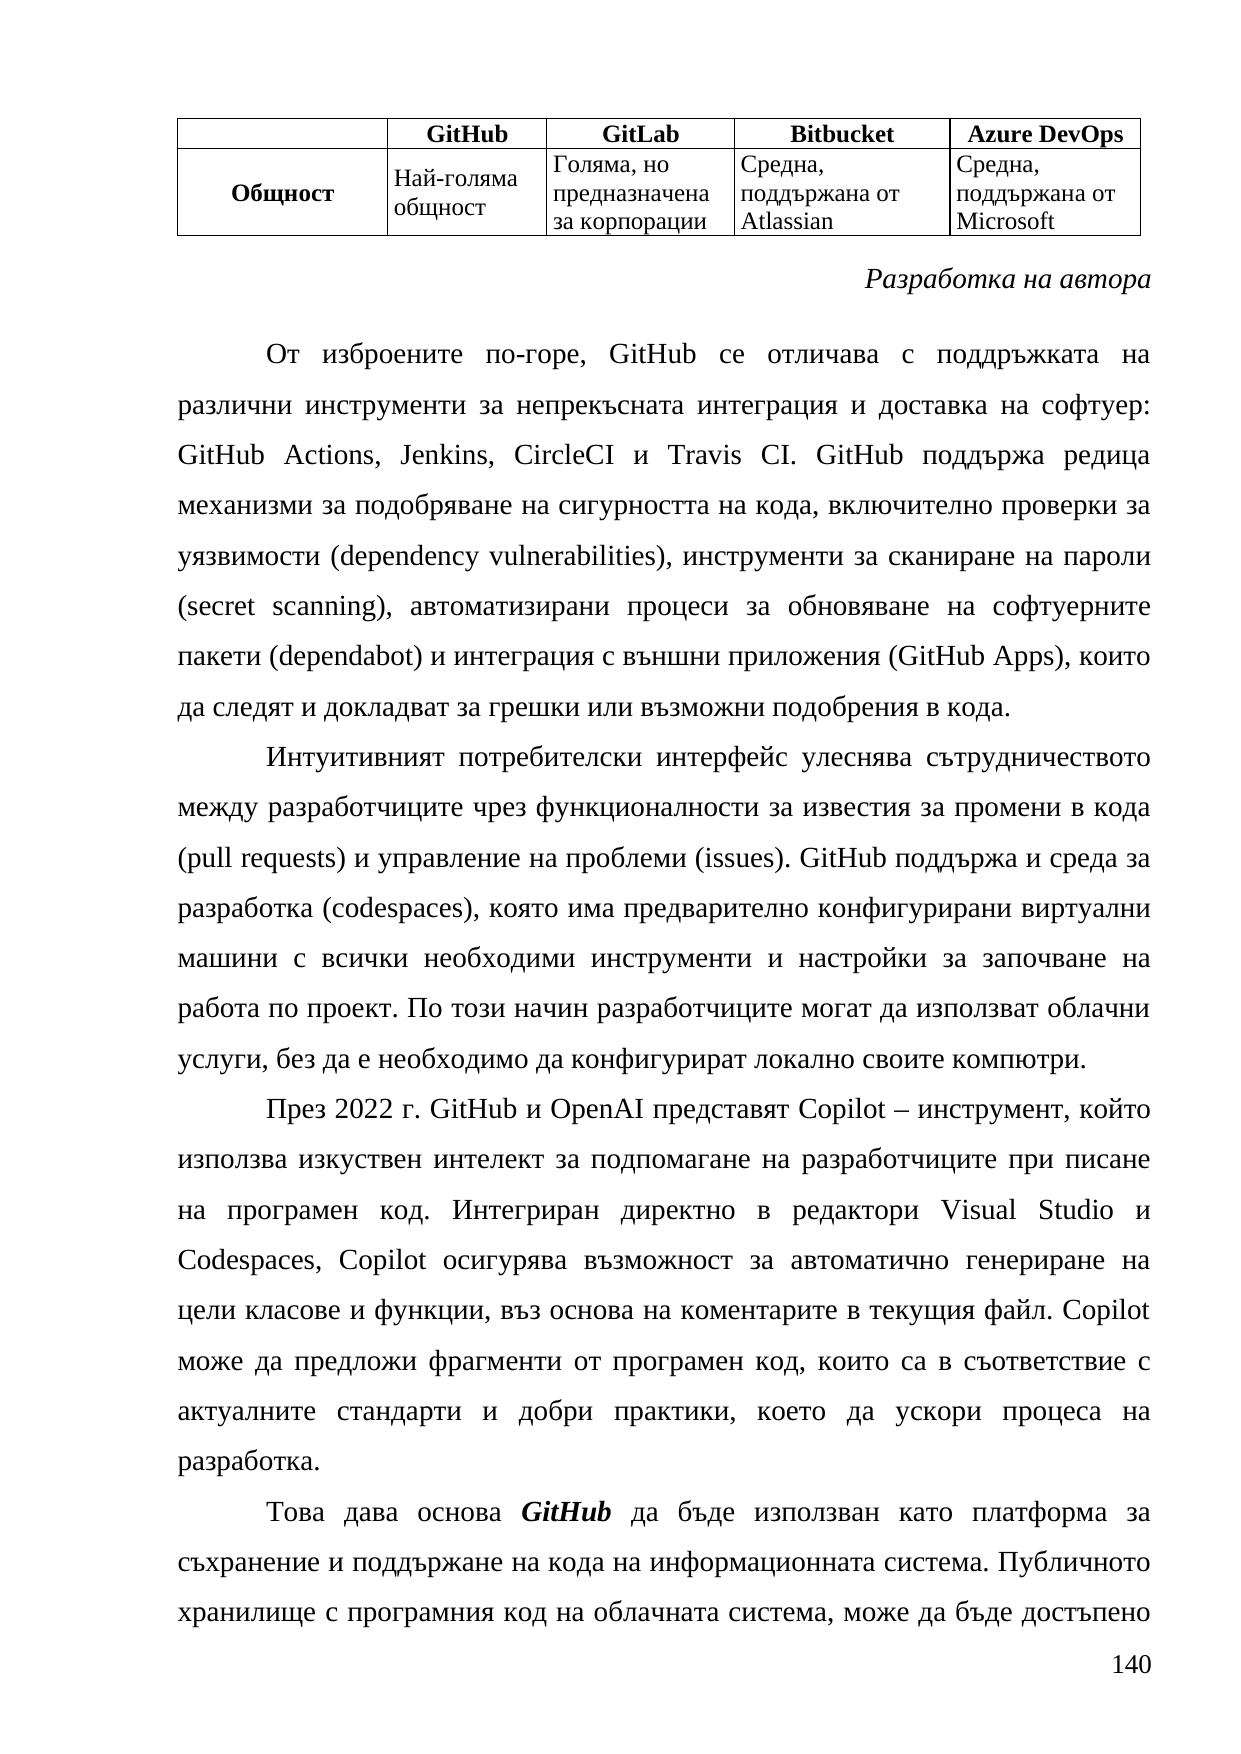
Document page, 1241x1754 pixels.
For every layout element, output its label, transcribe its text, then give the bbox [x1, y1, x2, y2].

table_header [178, 119, 387, 148]
table_cell Средна, поддържана от Atlassian [735, 149, 949, 235]
table_cell Средна, поддържана от Microsoft [951, 149, 1140, 235]
table_header Azure DevOps [951, 119, 1140, 148]
title Разработка на автора [177, 261, 1152, 295]
text От изброените по-горе, GitHub се отличава с поддръжката на различни инструменти за непрекъсната интеграция и доставка на софтуер: GitHub Actions, Jenkins, CircleCI и Travis CI. GitHub поддържа редица механизми за подобряване на сигурността на кода, включително проверки за уязвимости (dependency vulnerabilities), инструменти за сканиране на пароли (secret scanning), автоматизирани процеси за обновяване на софтуерните пакети (dependabot) и интеграция с външни приложения (GitHub Apps), които да следят и докладват за грешки или възможни подобрения в кода. [177, 337, 1152, 722]
table_cell Най-голяма общност [388, 149, 546, 235]
table_header GitHub [388, 119, 546, 148]
table_cell Голяма, но предназначена за корпорации [547, 149, 734, 235]
table_header GitLab [547, 119, 734, 148]
table_header Bitbucket [735, 119, 949, 148]
text Интуитивният потребителски интерфейс улеснява сътрудничеството между разработчиците чрез функционалности за известия за промени в кода (pull requests) и управление на проблеми (issues). GitHub поддържа и среда за разработка (codespaces), която има предварително конфигурирани виртуални машини с всички необходими инструменти и настройки за започване на работа по проект. По този начин разработчиците могат да използват облачни услуги, без да е необходимо да конфигурират локално своите компютри. [177, 739, 1152, 1074]
table_cell Общност [178, 149, 387, 235]
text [177, 1494, 1152, 1628]
text През 2022 г. GitHub и OpenAI представят Copilot – инструмент, който използва изкуствен интелект за подпомагане на разработчиците при писане на програмен код. Интегриран директно в редактори Visual Studio и Codespaces, Copilot осигурява възможност за автоматично генериране на цели класове и функции, въз основа на коментарите в текущия файл. Copilot може да предложи фрагменти от програмен код, които са в съответствие с актуалните стандарти и добри практики, което да ускори процеса на разработка. [177, 1091, 1152, 1477]
